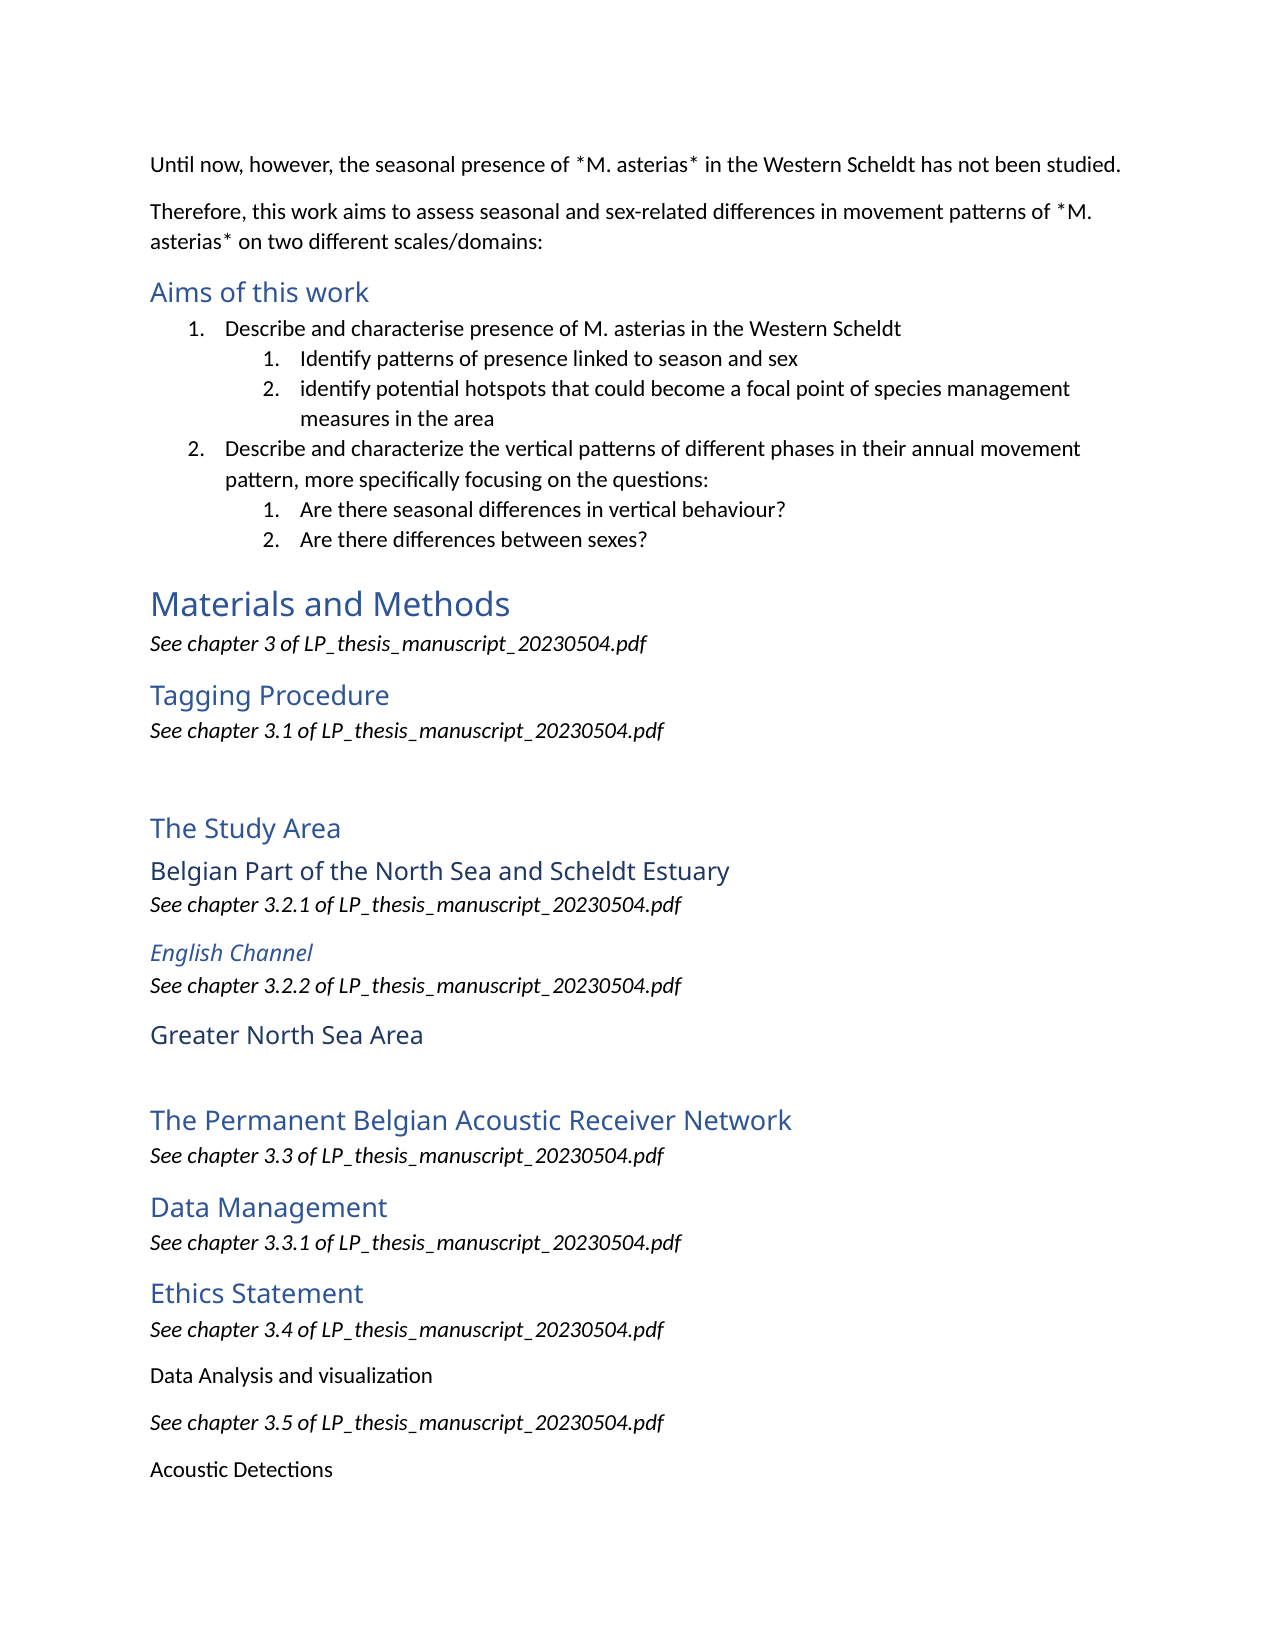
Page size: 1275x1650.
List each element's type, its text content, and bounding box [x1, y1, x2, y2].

text See chapter 3.2.1 of LP_thesis_manuscript_20230504.pdf [150, 891, 1125, 918]
text See chapter 3.4 of LP_thesis_manuscript_20230504.pdf [150, 1315, 1125, 1343]
text Until now, however, the seasonal presence of *M. asterias* in the Western Scheldt has not been studied. [150, 150, 1125, 178]
list Describe and characterise presence of M. asterias in the Western Scheldt [187, 314, 1125, 342]
subtitle Ethics Statement [150, 1275, 1125, 1312]
list Are there seasonal differences in vertical behaviour? [262, 495, 1125, 523]
list identify potential hotspots that could become a focal point of species management measures in the area [262, 374, 1125, 432]
subtitle English Channel [150, 937, 1125, 969]
list Are there differences between sexes? [262, 525, 1125, 553]
subtitle Materials and Methods [150, 580, 1125, 626]
subtitle Greater North Sea Area [150, 1018, 1125, 1052]
text See chapter 3.5 of LP_thesis_manuscript_20230504.pdf [150, 1408, 1125, 1437]
text Acoustic Detections [150, 1455, 1125, 1483]
text See chapter 3.2.2 of LP_thesis_manuscript_20230504.pdf [150, 971, 1125, 999]
subtitle Data Management [150, 1188, 1125, 1225]
text See chapter 3 of LP_thesis_manuscript_20230504.pdf [150, 629, 1125, 657]
text See chapter 3.1 of LP_thesis_manuscript_20230504.pdf [150, 716, 1125, 744]
subtitle Aims of this work [150, 274, 1125, 311]
list Describe and characterize the vertical patterns of different phases in their annual movement pattern, more specifically focusing on the questions: [187, 434, 1125, 493]
subtitle The Permanent Belgian Acoustic Receiver Network [150, 1102, 1125, 1138]
subtitle Belgian Part of the North Sea and Scheldt Estuary [150, 854, 1125, 888]
text See chapter 3.3.1 of LP_thesis_manuscript_20230504.pdf [150, 1228, 1125, 1256]
text Therefore, this work aims to assess seasonal and sex-related differences in movement patterns of *M. asterias* on two different scales/domains: [150, 197, 1125, 255]
text Data Analysis and visualization [150, 1362, 1125, 1390]
list Identify patterns of presence linked to season and sex [262, 344, 1125, 372]
text See chapter 3.3 of LP_thesis_manuscript_20230504.pdf [150, 1141, 1125, 1169]
subtitle The Study Area [150, 810, 1125, 847]
subtitle Tagging Procedure [150, 676, 1125, 713]
